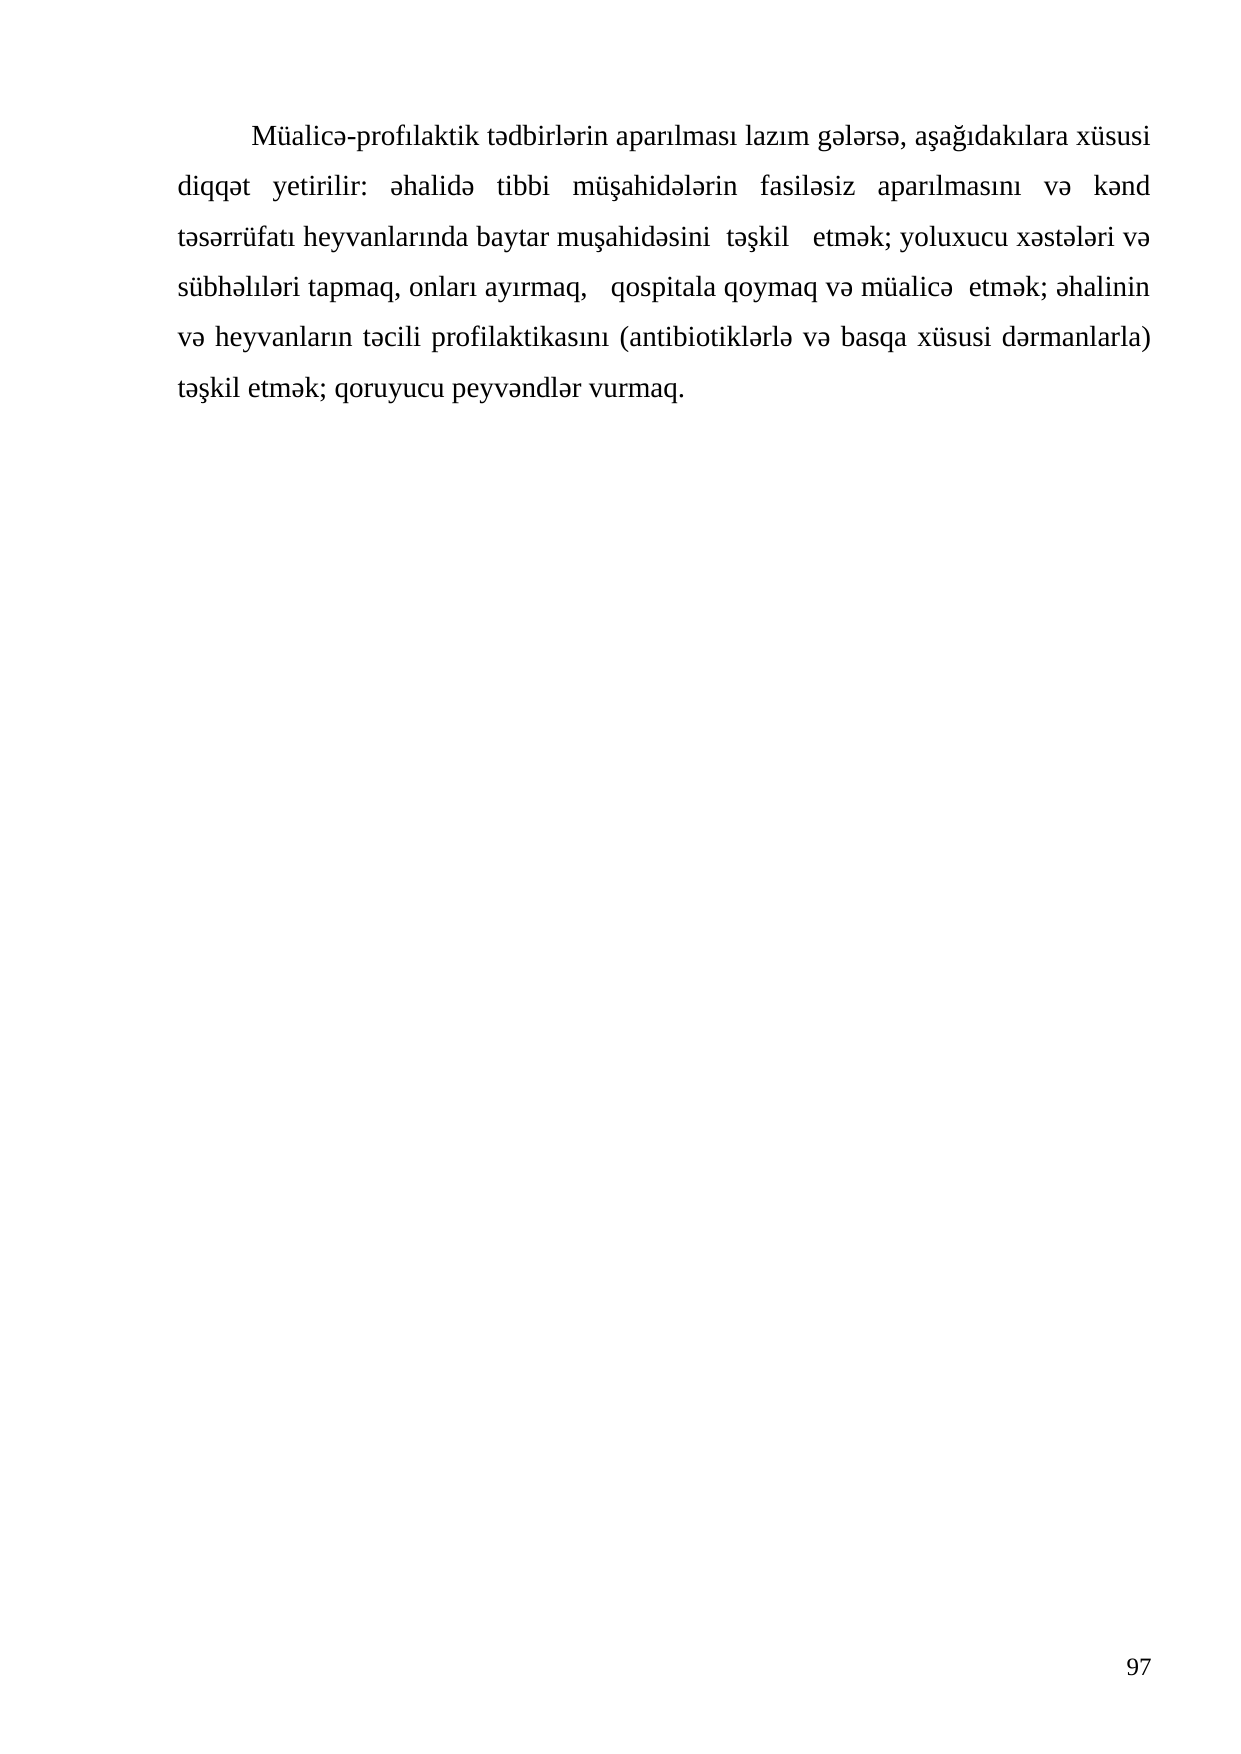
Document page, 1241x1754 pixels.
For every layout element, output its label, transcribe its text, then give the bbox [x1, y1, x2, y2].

text Müalicə-profılaktik tədbirlərin aparılması lazım gələrsə, aşağıdakılara xüsusi diqqət yetirilir: əhalidə tibbi müşahidələrin fasiləsiz aparılmasını və kənd təsərrüfatı heyvanlarında baytar muşahidəsini təşkil etmək; yoluxucu xəstələri və sübhəlıləri tapmaq, onları ayırmaq, qospitala qoymaq və müalicə etmək; əhalinin və heyvanların təcili profilaktikasını (antibiotiklərlə və basqa xüsusi dərmanlarla) təşkil etmək; qoruyucu peyvəndlər vurmaq. [177, 118, 1152, 403]
